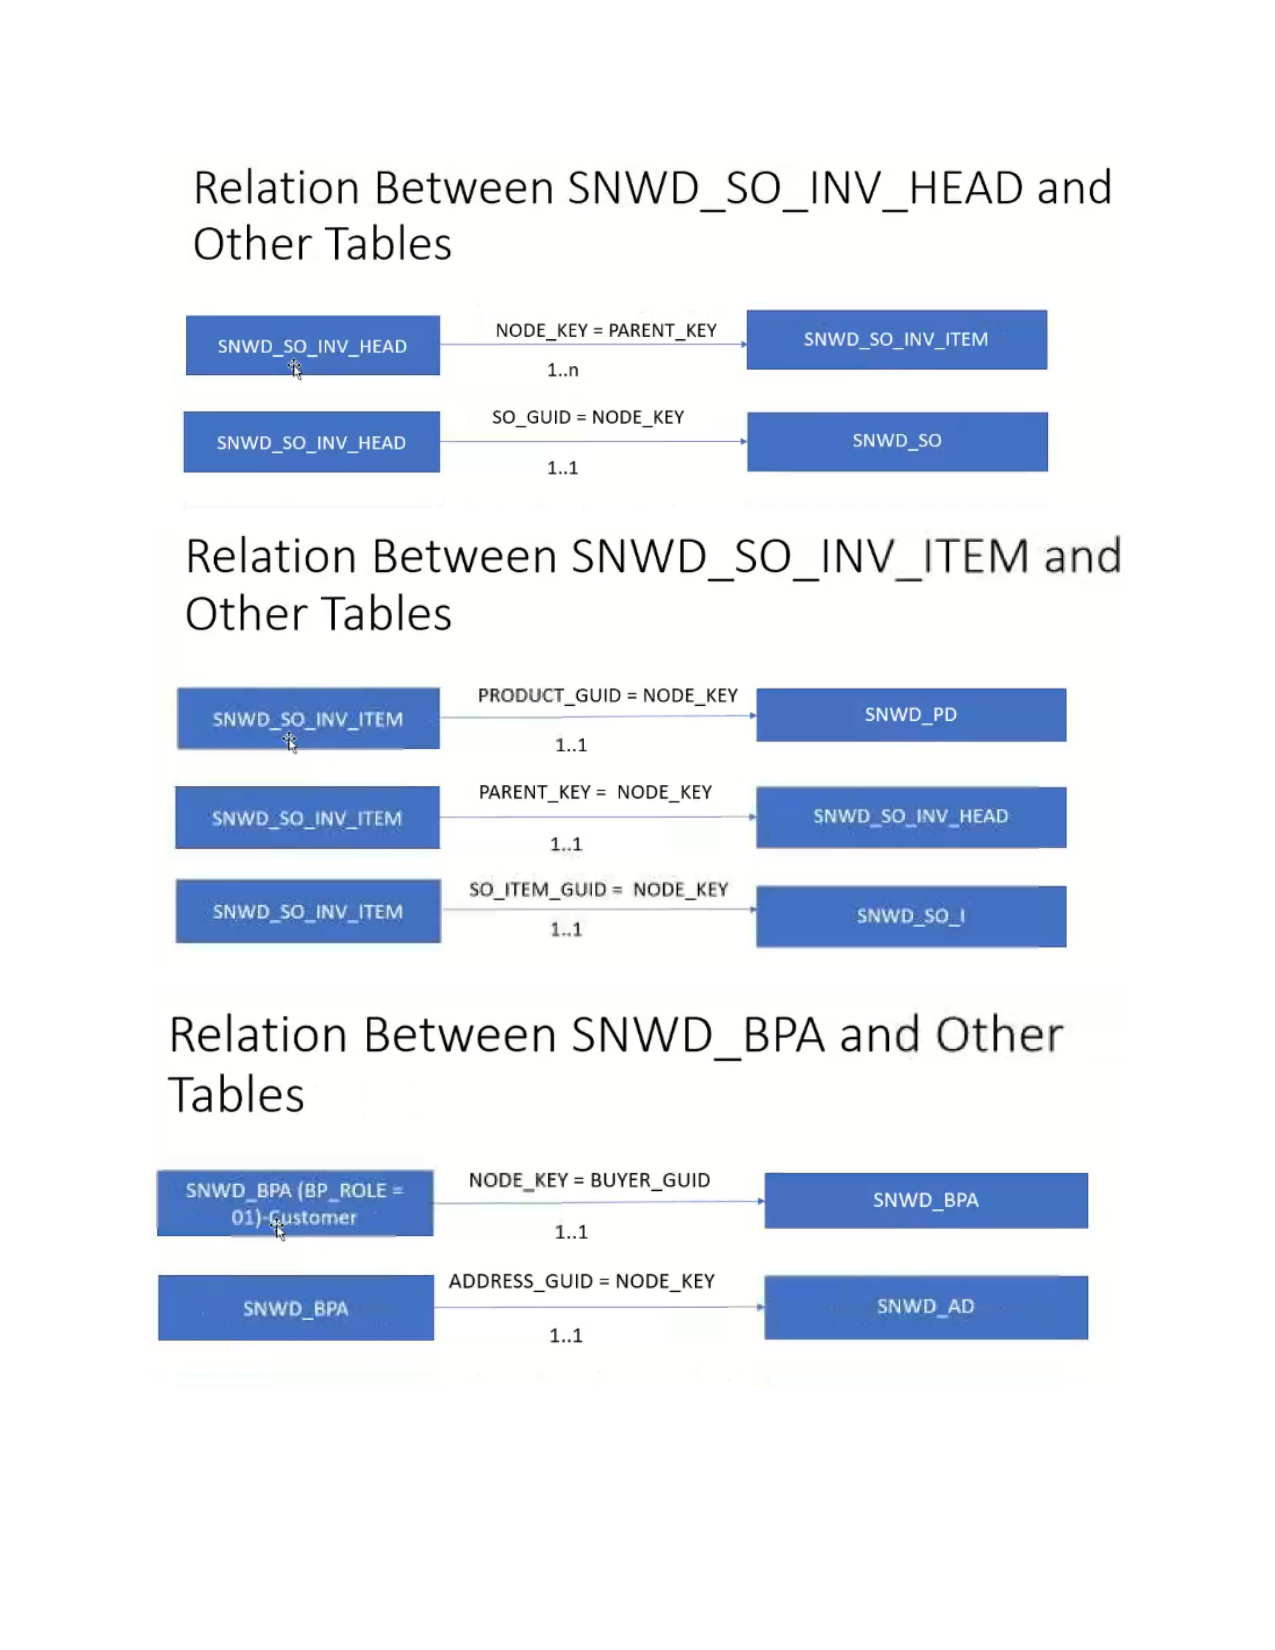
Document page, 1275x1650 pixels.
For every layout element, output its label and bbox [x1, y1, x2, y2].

picture [150, 528, 1125, 969]
picture [150, 987, 1125, 1387]
picture [150, 150, 1125, 510]
